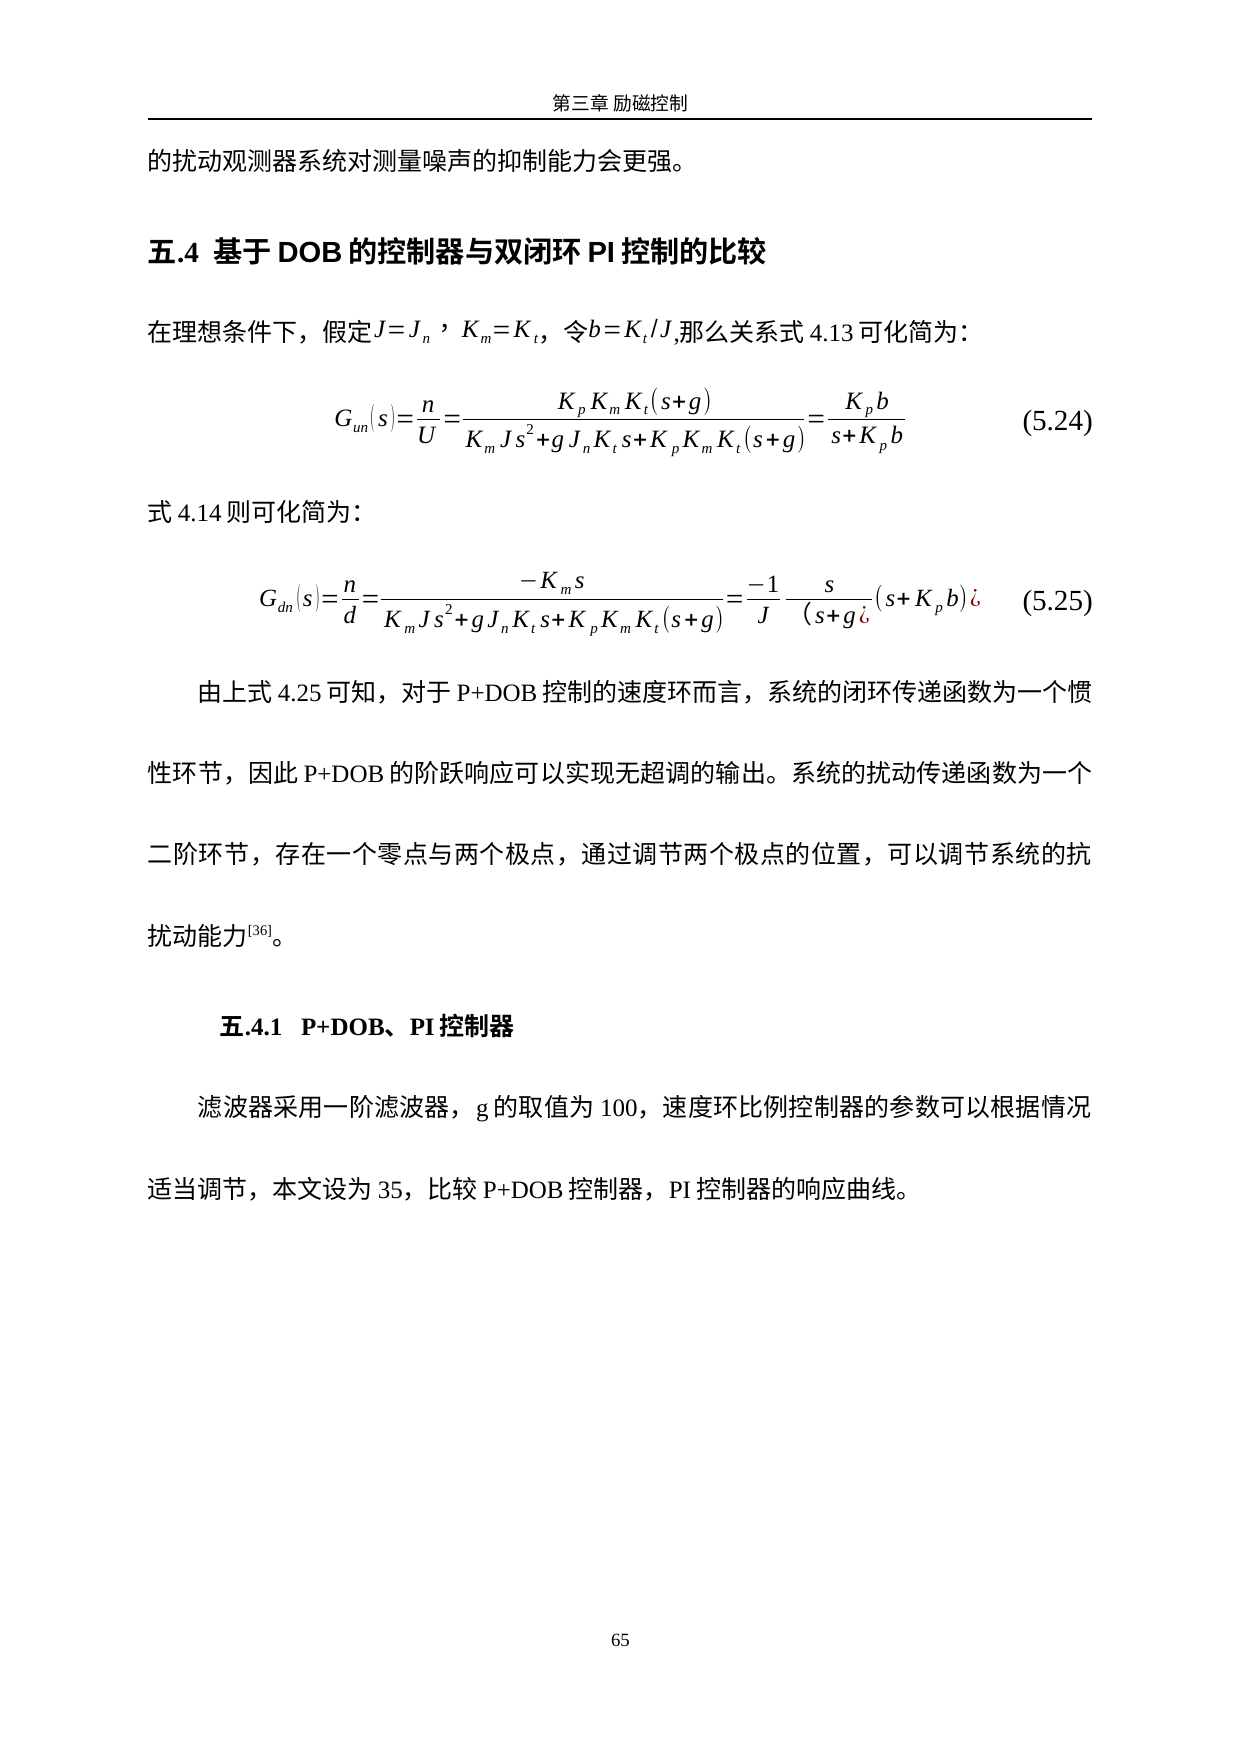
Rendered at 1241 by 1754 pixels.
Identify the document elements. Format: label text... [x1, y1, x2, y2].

text 式4.14则可化简为： [148, 478, 1092, 543]
subtitle 基于DOB的控制器与双闭环PI控制的比较 [148, 217, 1092, 282]
text 滤波器采用一阶滤波器，g的取值为100，速度环比例控制器的参数可以根据情况适当调节，本文设为35，比较P+DOB控制器，PI控制器的响应曲线。 [148, 1073, 1092, 1220]
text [148, 127, 1092, 192]
text 由上式4.25可知，对于P+DOB控制的速度环而言，系统的闭环传递函数为一个惯性环节，因此P+DOB的阶跃响应可以实现无超调的输出。系统的扰动传递函数为一个二阶环节，存在一个零点与两个极点，通过调节两个极点的位置，可以调节系统的抗扰动能力[36]。 [148, 658, 1092, 967]
text (5.25) [148, 552, 1092, 650]
subtitle P+DOB、PI控制器 [169, 992, 1071, 1057]
text (5.24) [148, 372, 1092, 470]
text 在理想条件下，假定，令,那么关系式4.13可化简为： [148, 298, 1092, 363]
